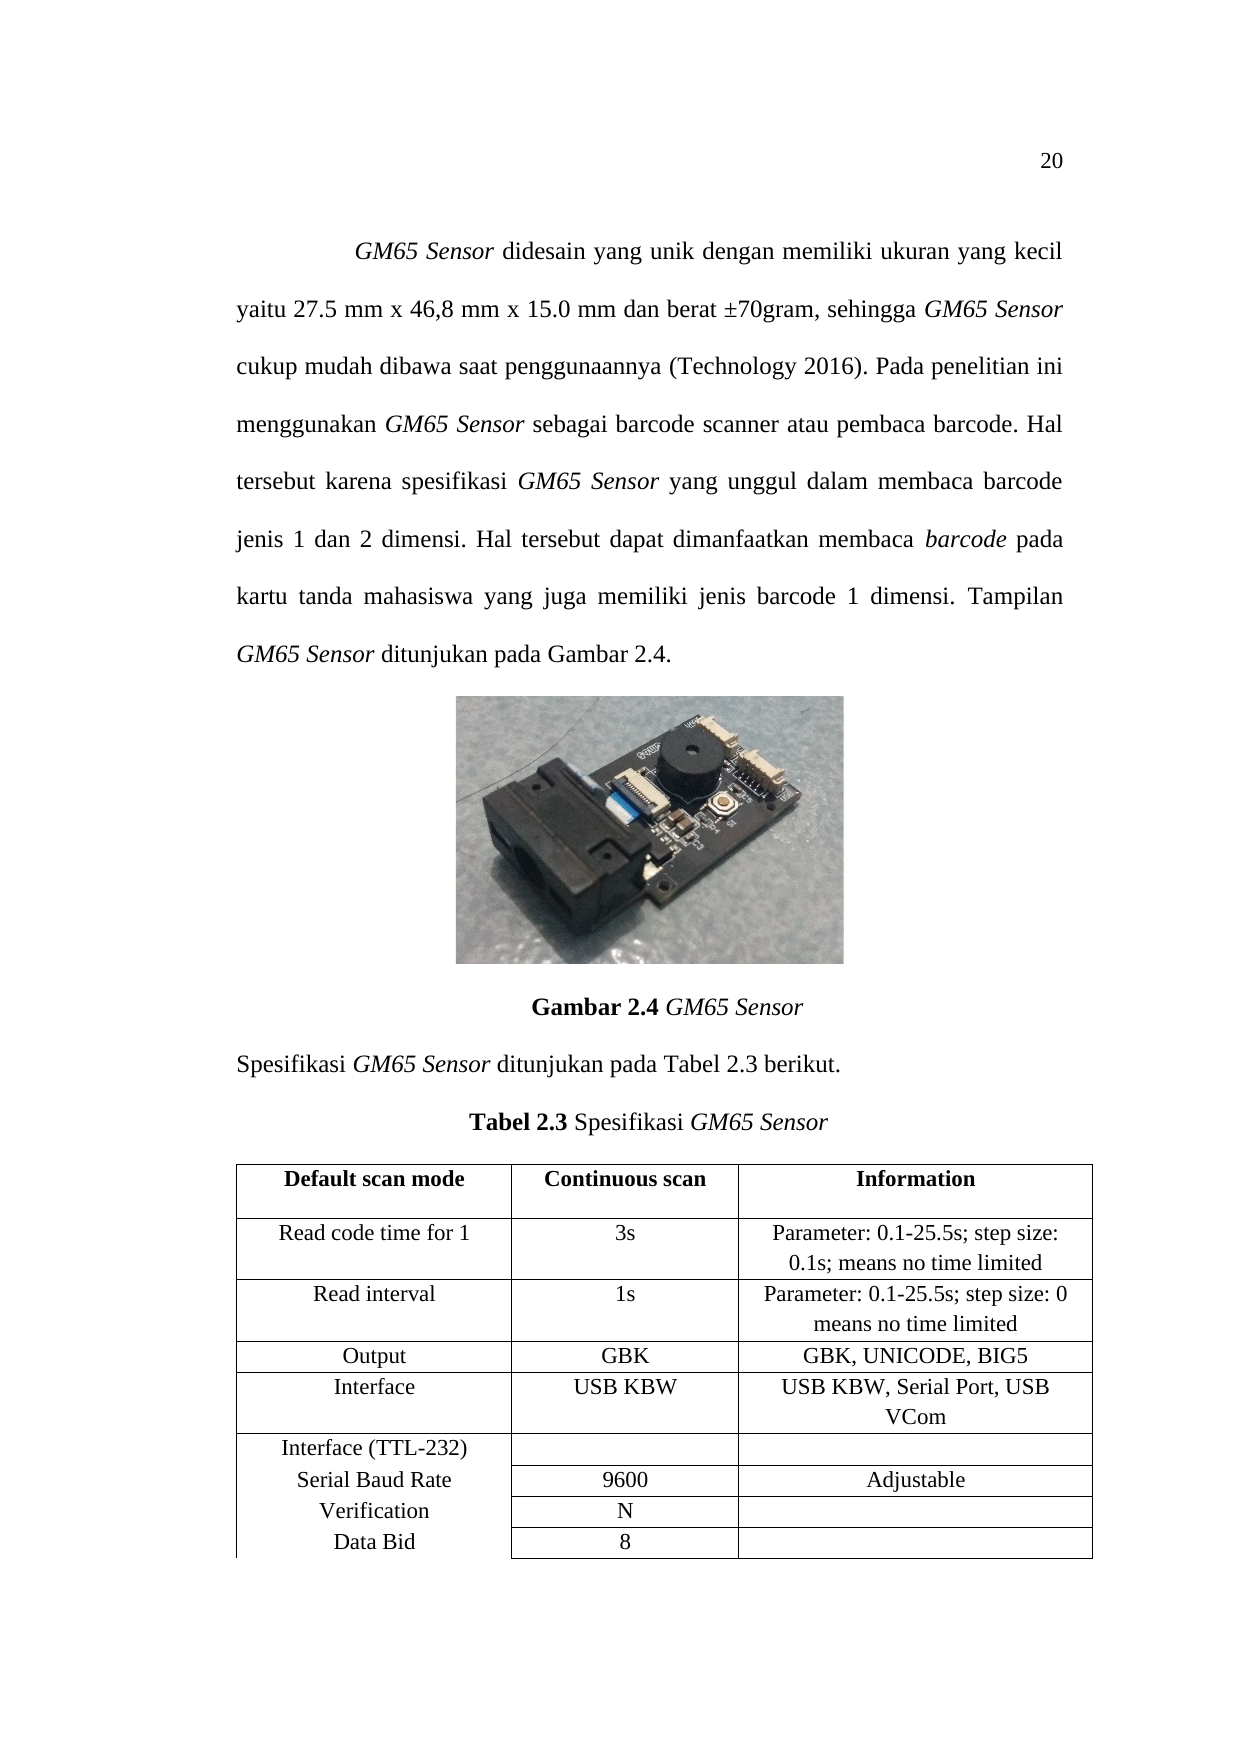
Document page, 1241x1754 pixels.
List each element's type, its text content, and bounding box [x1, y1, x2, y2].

table_cell N [512, 1497, 738, 1527]
text Spesifikasi GM65 Sensor ditunjukan pada Tabel 2.3 berikut. [236, 1049, 1063, 1078]
table_header Continuous scan [512, 1165, 738, 1218]
table_cell USB KBW [512, 1373, 738, 1433]
picture [455, 696, 844, 964]
table_cell Read code time for 1 [237, 1219, 511, 1279]
table_cell [512, 1434, 738, 1464]
table_header Information [739, 1165, 1092, 1218]
table_cell Data Bid [237, 1527, 511, 1558]
table_cell 3s [512, 1219, 738, 1279]
table_cell Parameter: 0.1-25.5s; step size: 0.1s; means no time limited [739, 1219, 1092, 1279]
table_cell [739, 1280, 1092, 1341]
table_cell Verification [237, 1496, 511, 1527]
table_cell [739, 1434, 1092, 1464]
text Tabel 2.3 Spesifikasi GM65 Sensor [236, 1107, 1063, 1135]
table_header Default scan mode [237, 1165, 511, 1218]
table_cell 9600 [512, 1466, 738, 1496]
table_cell USB KBW, Serial Port, USB VCom [739, 1373, 1092, 1433]
table_cell GBK, UNICODE, BIG5 [739, 1342, 1092, 1372]
table_cell [739, 1497, 1092, 1527]
text GM65 Sensor didesain yang unik dengan memiliki ukuran yang kecil yaitu 27.5 mm x 46,8 mm x 15.0 mm dan berat ±70gram, sehingga GM65 Sensor cukup mudah dibawa saat penggunaannya (Technology 2016). Pada penelitian ini menggunakan GM65 Sensor sebagai barcode scanner atau pembaca barcode. Hal tersebut karena spesifikasi GM65 Sensor yang unggul dalam membaca barcode jenis 1 dan 2 dimensi. Hal tersebut dapat dimanfaatkan membaca barcode pada kartu tanda mahasiswa yang juga memiliki jenis barcode 1 dimensi. Tampilan GM65 Sensor ditunjukan pada Gambar 2.4. [236, 236, 1063, 668]
table_cell Interface [237, 1373, 511, 1433]
table_cell 1s [512, 1280, 738, 1341]
table_cell GBK [512, 1342, 738, 1372]
list Gambar 2.4 GM65 Sensor [274, 992, 1063, 1020]
table_cell Interface (TTL-232) [237, 1434, 511, 1464]
table_cell Output [237, 1342, 511, 1372]
table_cell Read interval [237, 1280, 511, 1341]
table_cell Serial Baud Rate [237, 1465, 511, 1496]
table_cell Adjustable [739, 1466, 1092, 1496]
table_cell 8 [512, 1528, 738, 1558]
table_cell [739, 1528, 1092, 1558]
